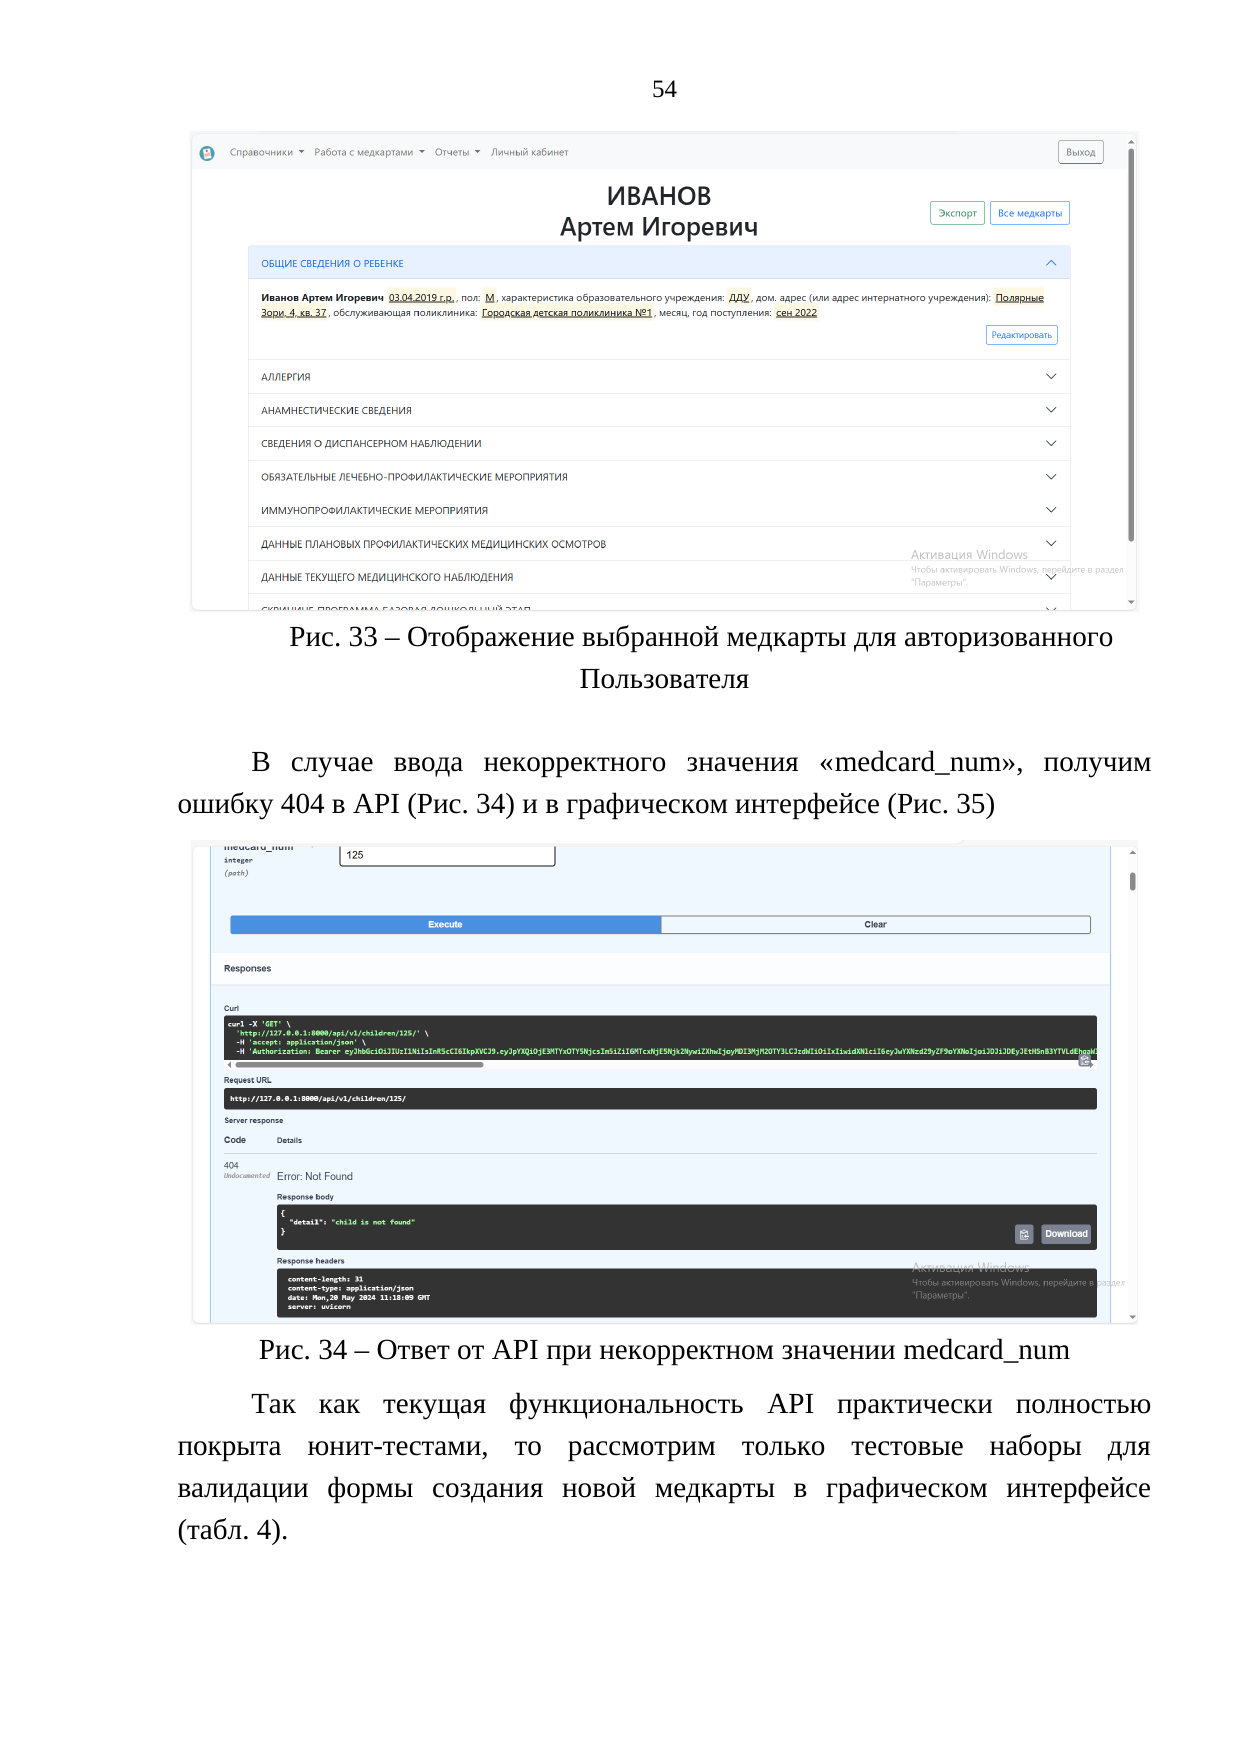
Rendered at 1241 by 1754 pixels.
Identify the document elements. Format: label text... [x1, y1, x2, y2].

text В случае ввода некорректного значения «medcard_num», получим ошибку 404 в API (Рис. 34) и в графическом интерфейсе (Рис. 35) [177, 744, 1152, 820]
picture [189, 131, 1140, 612]
text Рис. 33 – Отображение выбранной медкарты для авторизованного Пользователя [177, 619, 1152, 694]
text Рис. 34 – Ответ от API при некорректном значении medcard_num [177, 1332, 1152, 1365]
picture [190, 840, 1139, 1325]
text Так как текущая функциональность API практически полностью покрыта юнит-тестами, то рассмотрим только тестовые наборы для валидации формы создания новой медкарты в графическом интерфейсе (табл. 4). [177, 1386, 1152, 1545]
